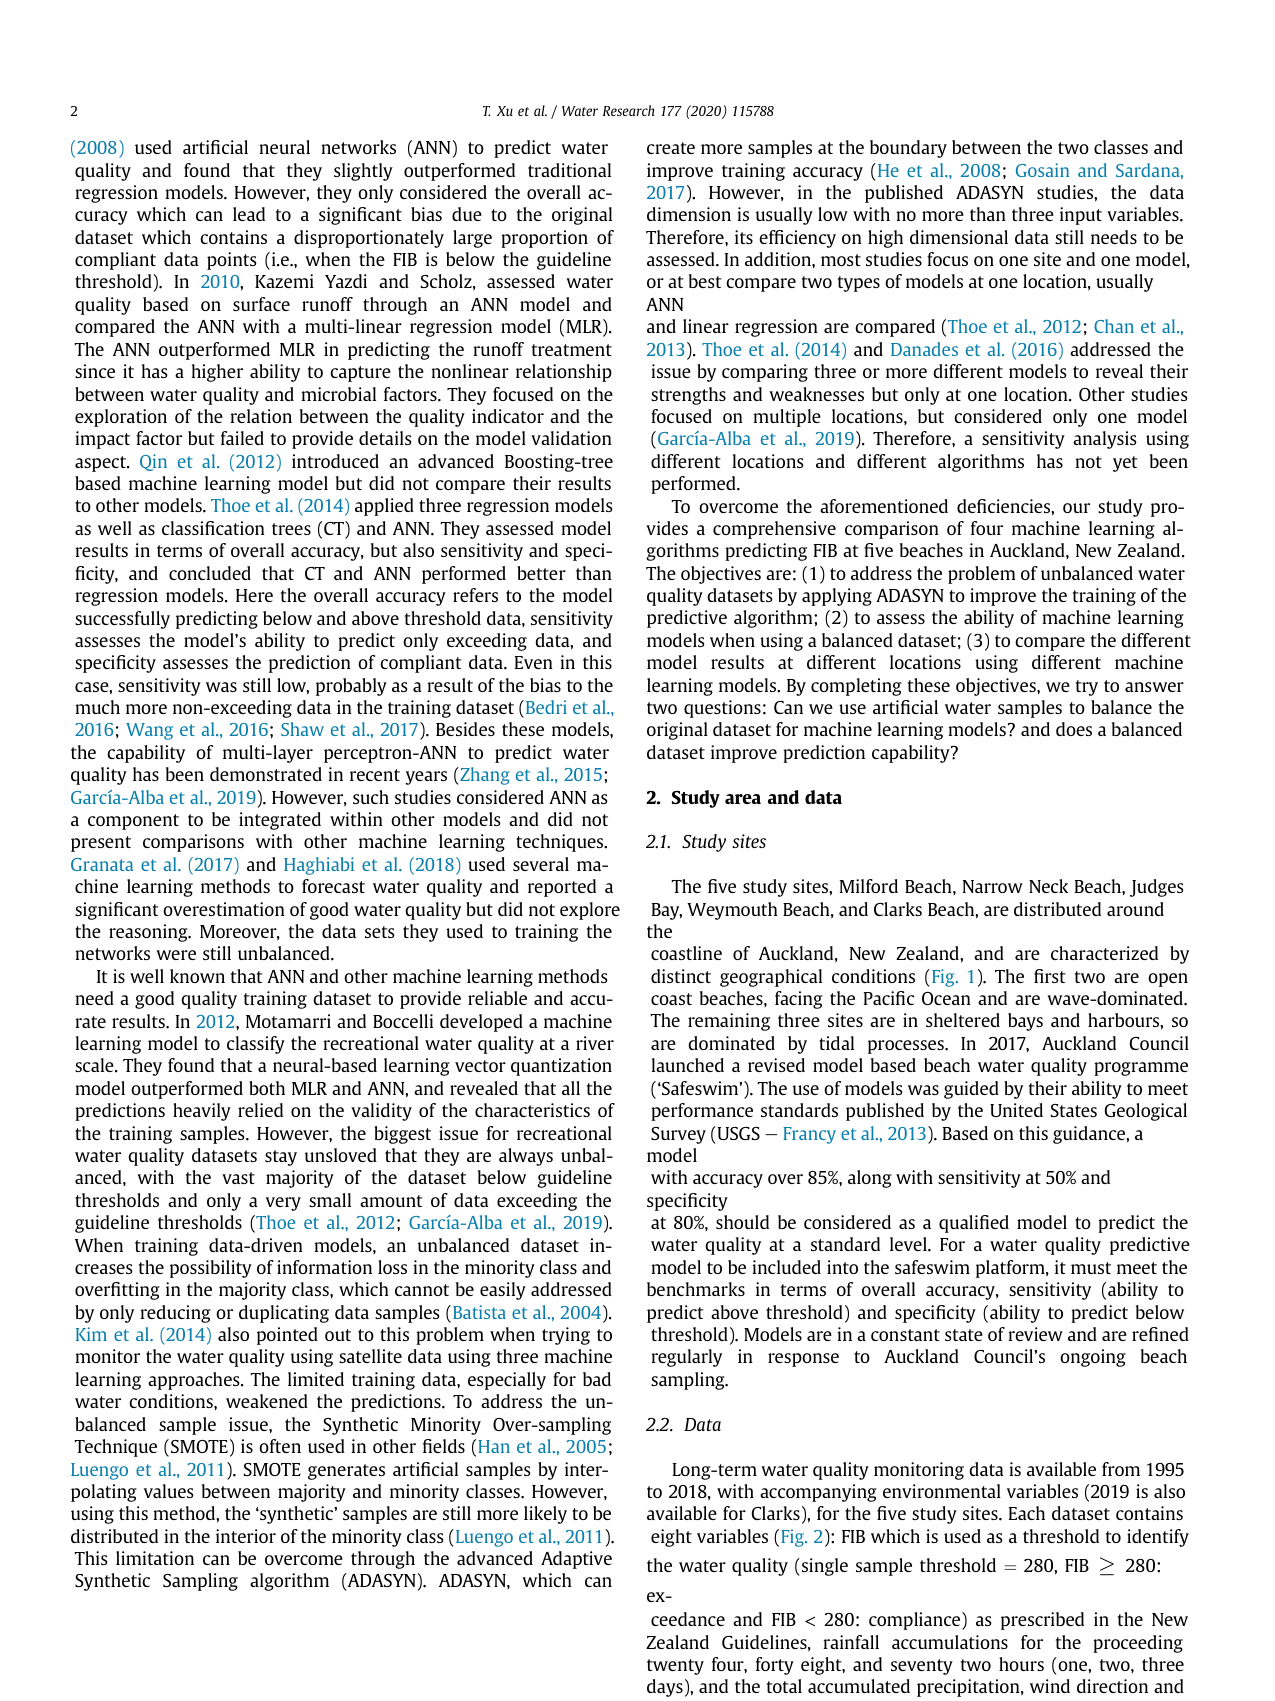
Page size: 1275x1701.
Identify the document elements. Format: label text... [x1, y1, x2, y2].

picture [313, 1217, 318, 1226]
picture [285, 860, 292, 869]
picture [410, 857, 414, 867]
picture [1150, 321, 1155, 330]
picture [1059, 342, 1063, 359]
picture [482, 1442, 488, 1451]
picture [454, 1308, 460, 1317]
picture [189, 857, 193, 867]
picture [520, 1217, 525, 1226]
picture [526, 1441, 531, 1450]
picture [528, 1531, 533, 1540]
picture [119, 140, 123, 157]
picture [234, 857, 238, 874]
picture [945, 973, 953, 987]
picture [796, 342, 800, 352]
picture [494, 1533, 502, 1547]
picture [714, 345, 720, 354]
picture [456, 857, 460, 867]
picture [1012, 342, 1016, 360]
picture [207, 1327, 211, 1344]
picture [794, 1538, 801, 1547]
picture [277, 454, 281, 471]
picture [935, 342, 941, 356]
picture [189, 724, 194, 733]
picture [758, 344, 763, 353]
picture [298, 498, 302, 516]
picture [716, 433, 722, 443]
picture [160, 1327, 164, 1345]
text 2 T. Xu et al. / Water Research 177 (2020) 115788 [70, 102, 1264, 120]
picture [119, 859, 124, 868]
